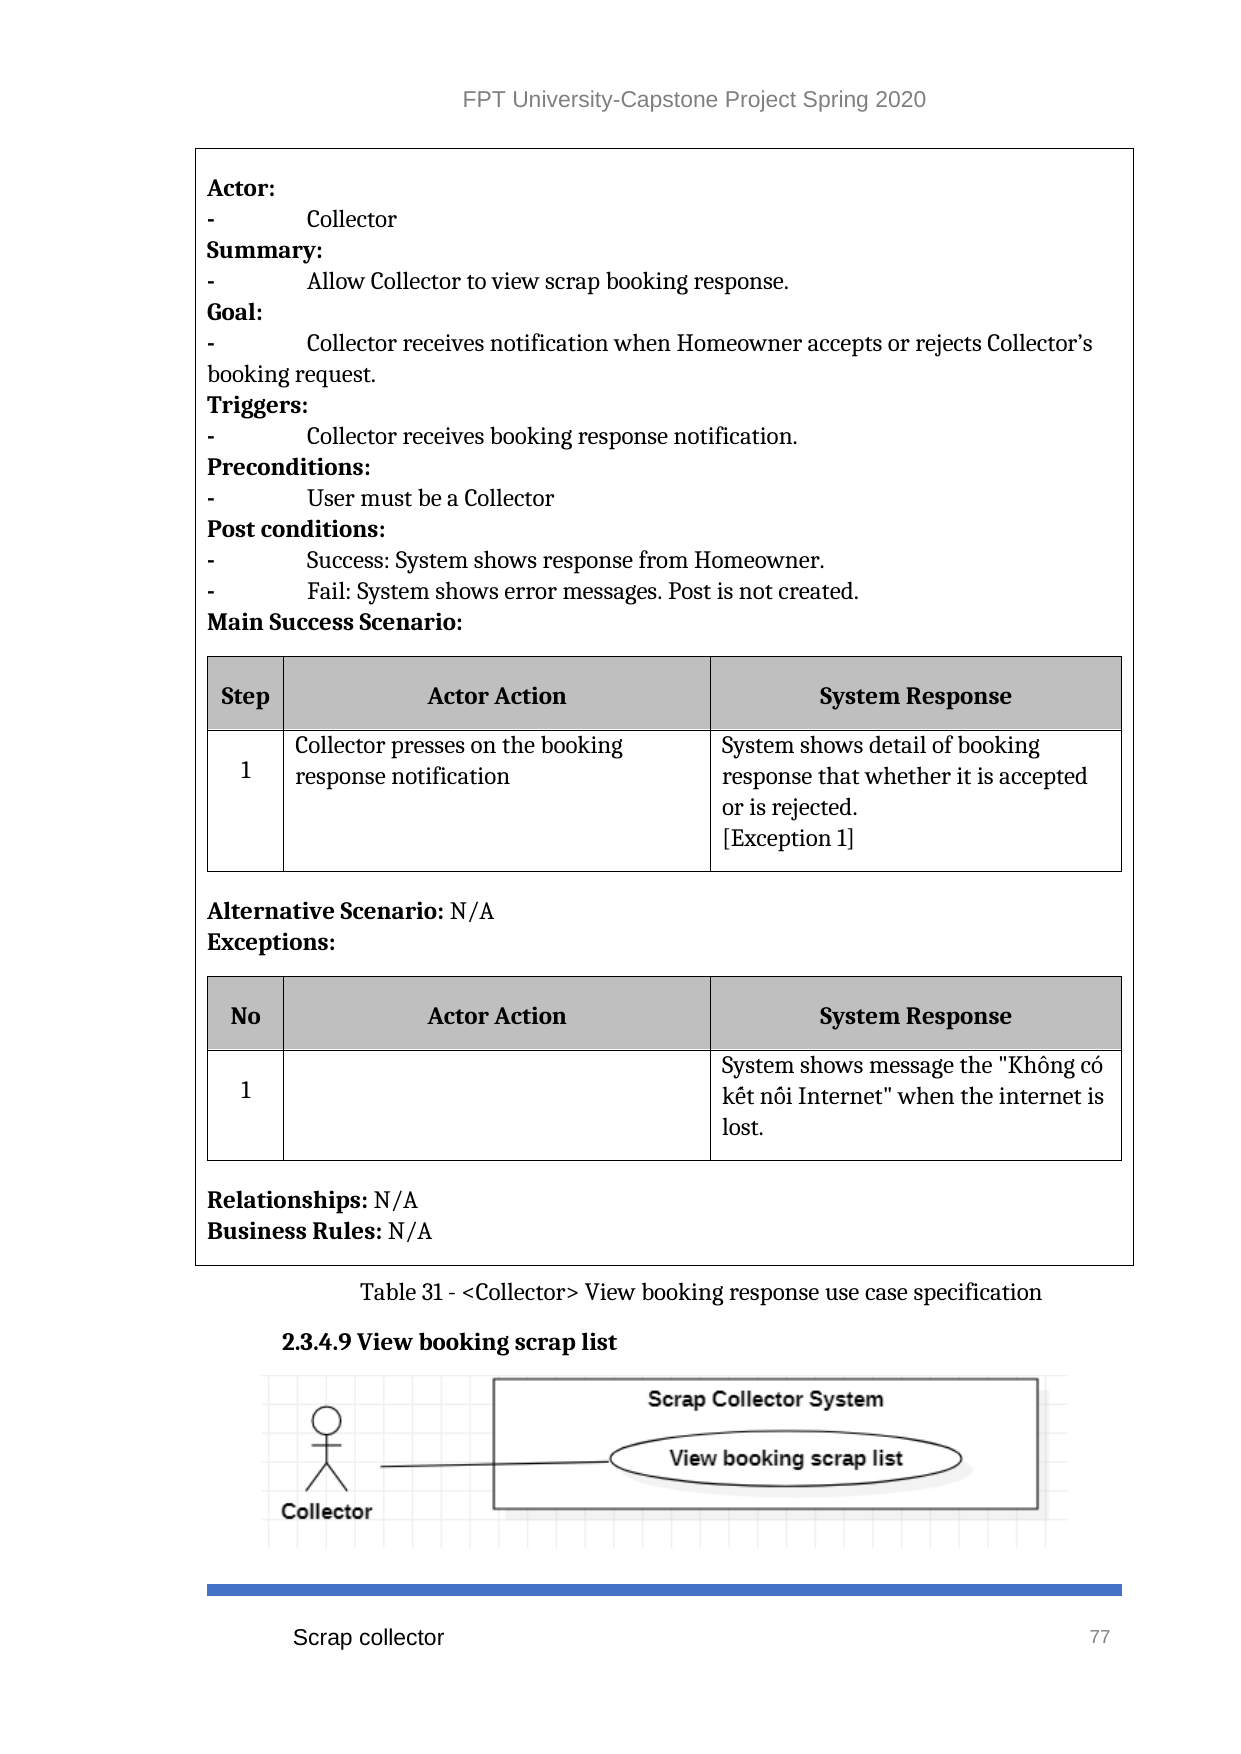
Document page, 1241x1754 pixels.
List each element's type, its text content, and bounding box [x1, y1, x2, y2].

picture [261, 1375, 1068, 1548]
subtitle 2.3.4.9 View booking scrap list [282, 1328, 1122, 1357]
table_cell Actor: Collector Summary: Allow Collector to view scrap booking response. Goal: Collector receives notification when Homeowner accepts or rejects Collector’s booking request. Triggers: Collector receives booking response notification. Preconditions: User must be a Collector Post conditions: Success: System shows response from Homeowner. Fail: System shows error messages. Post is not created. Main Success Scenario: Alternative Scenario: N/A Exceptions: Relationships: N/A Business Rules: N/A [196, 149, 1133, 1265]
text Table 31 - <Collector> View booking response use case specification [207, 1278, 1122, 1307]
